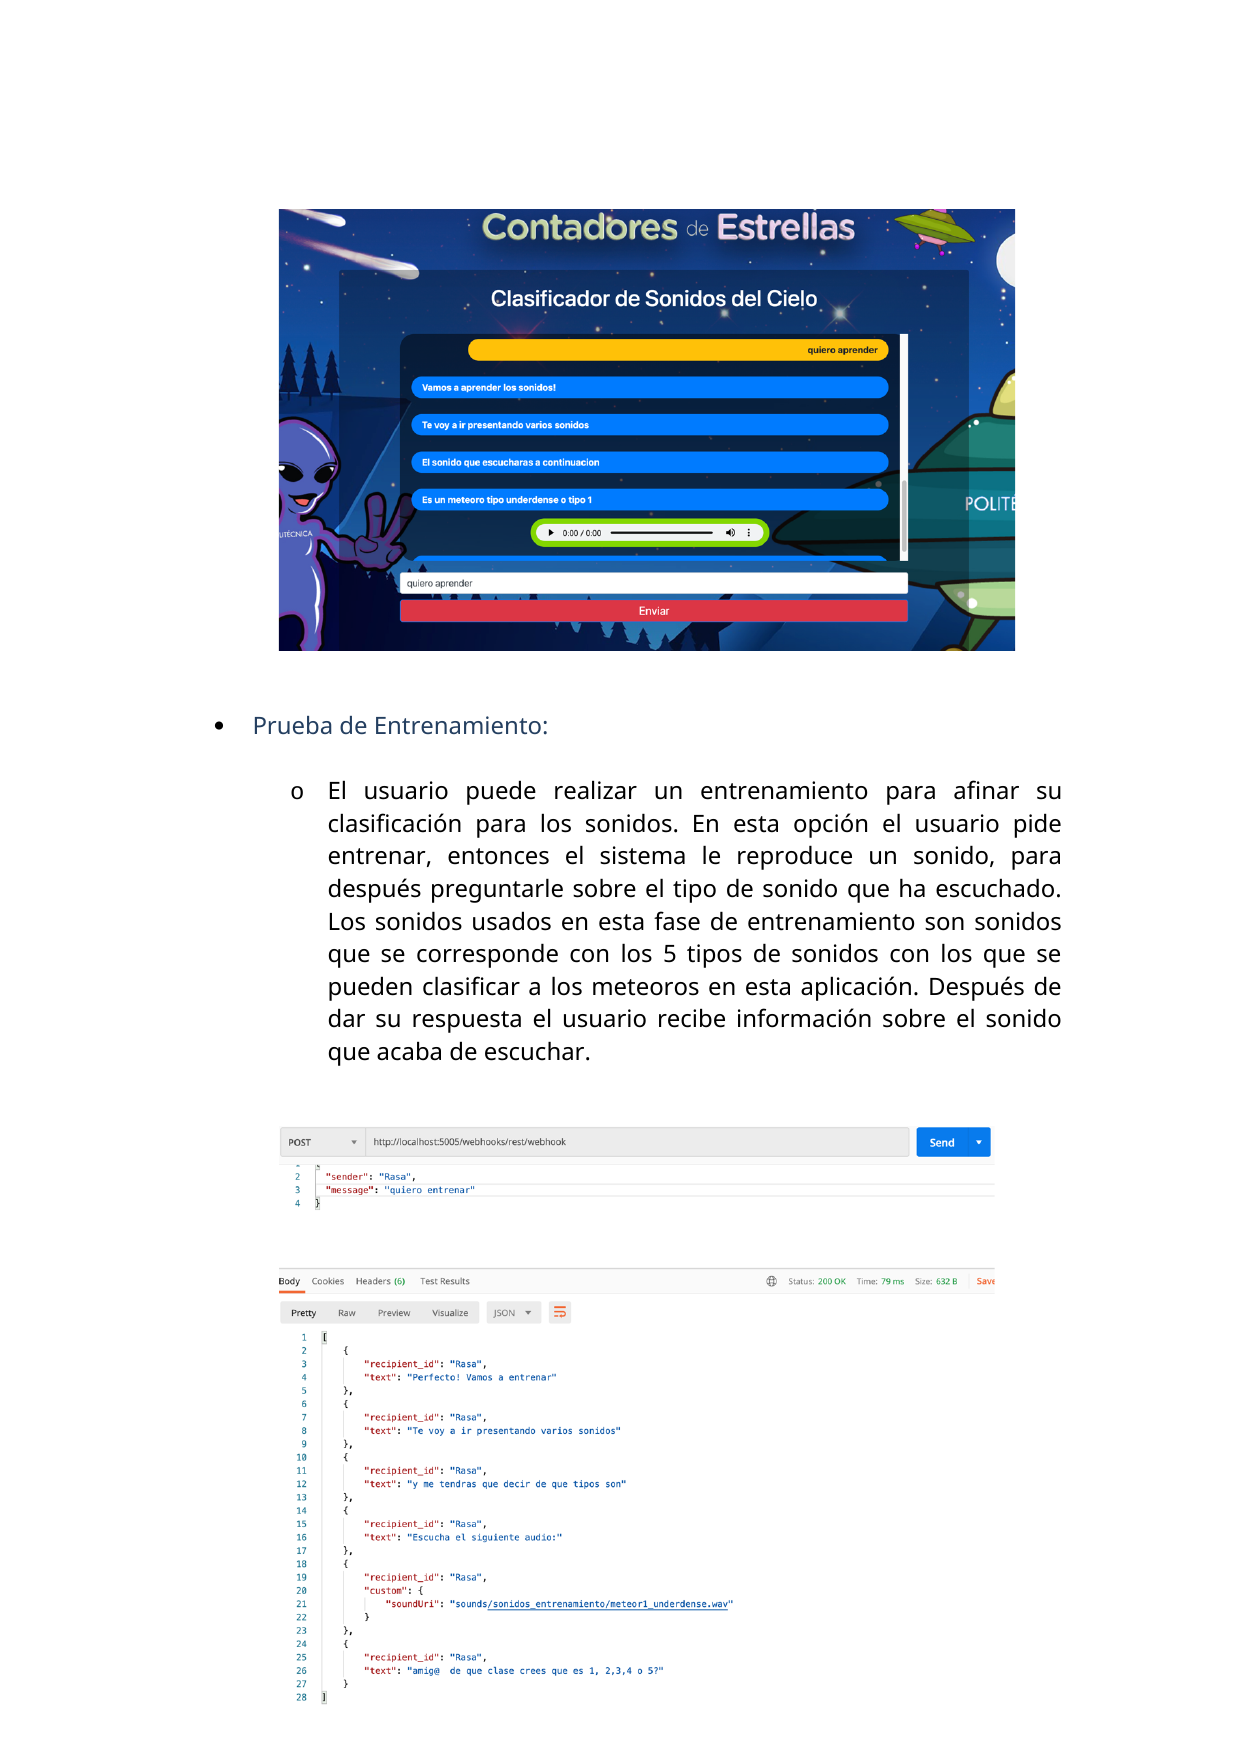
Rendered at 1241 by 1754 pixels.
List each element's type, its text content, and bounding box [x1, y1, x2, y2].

list El usuario puede realizar un entrenamiento para afinar su clasificación para los sonidos. En esta opción el usuario pide entrenar, entonces el sistema le reproduce un sonido, para después preguntarle sobre el tipo de sonido que ha escuchado. Los sonidos usados en esta fase de entrenamiento son sonidos que se corresponde con los 5 tipos de sonidos con los que se pueden clasificar a los meteoros en esta aplicación. Después de dar su respuesta el usuario recibe información sobre el sonido que acaba de escuchar. [290, 774, 1063, 1067]
list Prueba de Entrenamiento: [215, 708, 1063, 774]
picture [279, 1126, 995, 1741]
picture [278, 209, 1016, 651]
